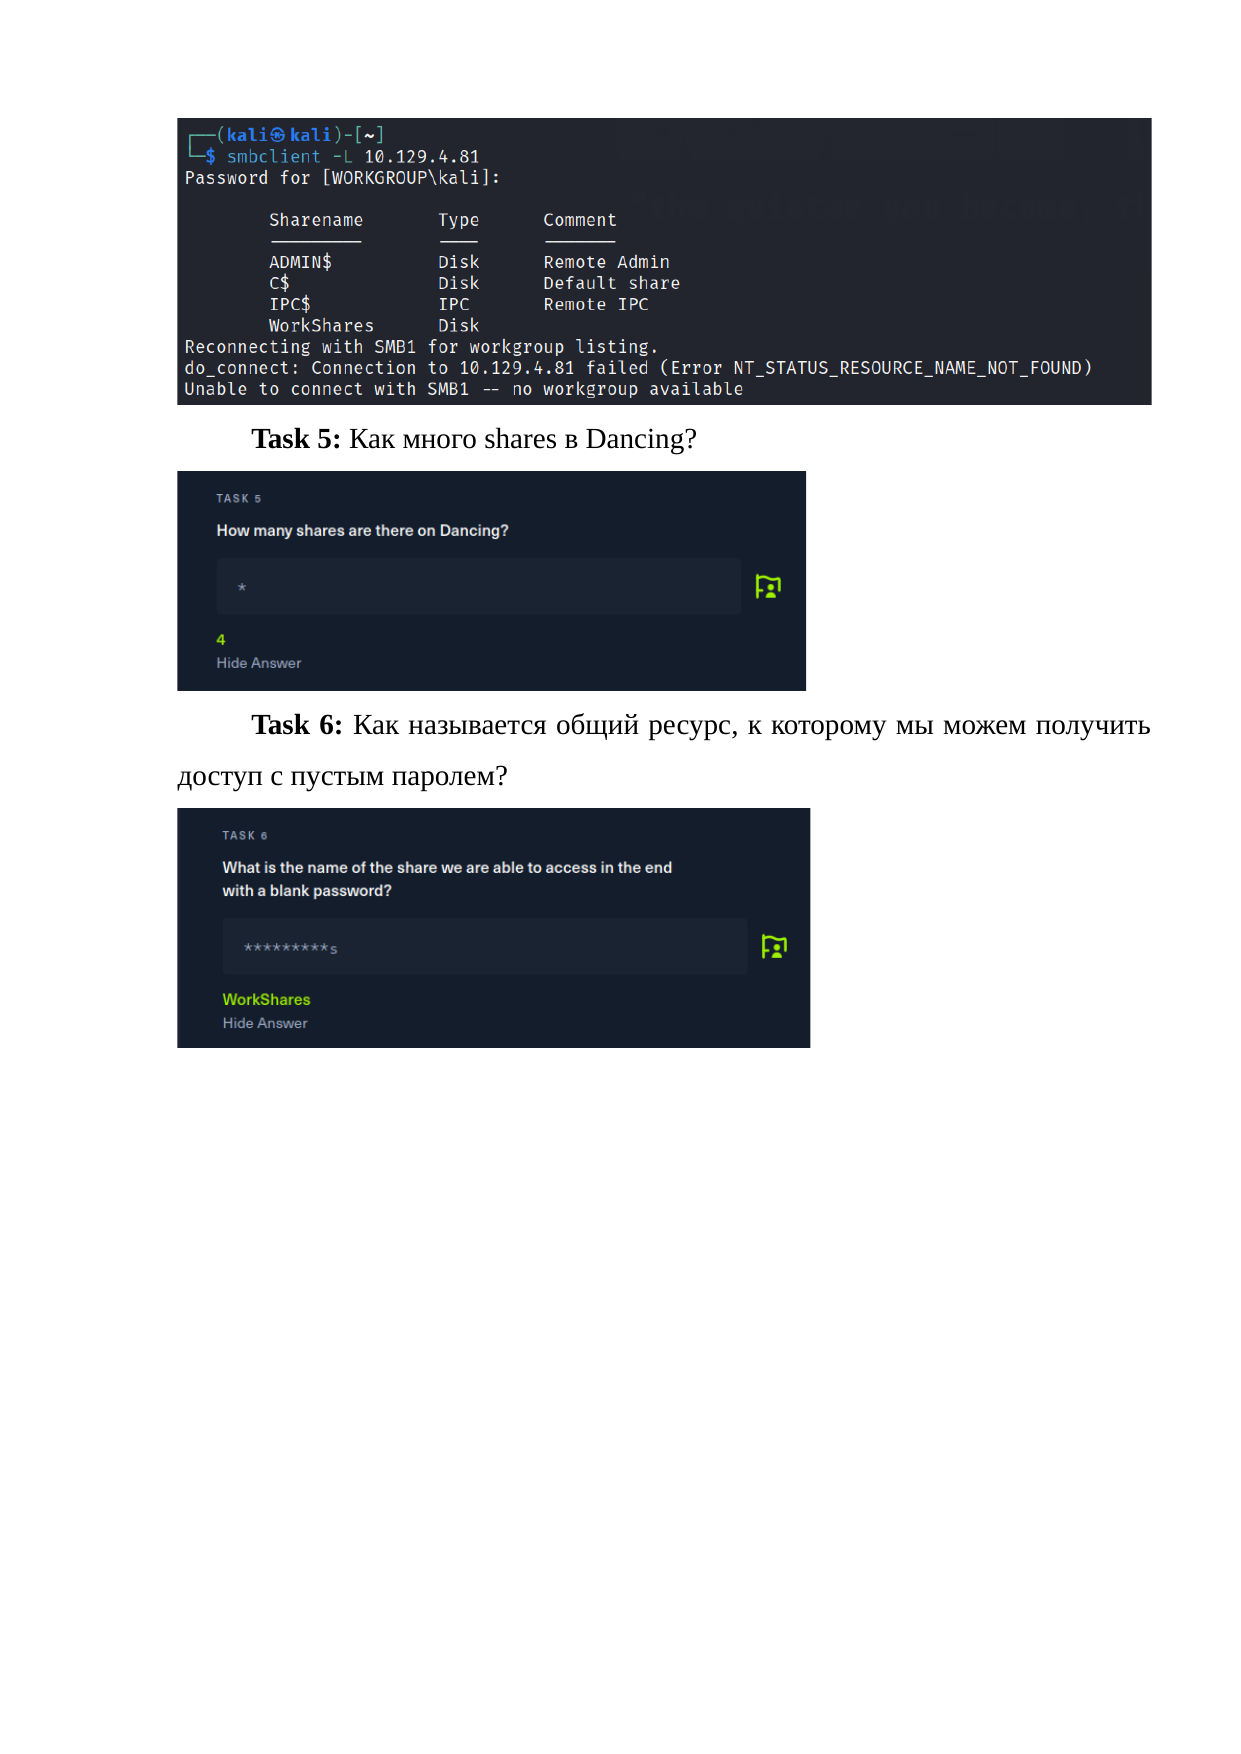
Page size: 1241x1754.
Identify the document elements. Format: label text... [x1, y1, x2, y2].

picture [177, 808, 811, 1048]
text Task 6: Как называется общий ресурс, к которому мы можем получить доступ с пустым паролем? [177, 707, 1152, 791]
text Task 5: Как много shares в Dancing? [177, 422, 1152, 455]
picture [177, 471, 807, 691]
picture [177, 118, 1152, 405]
